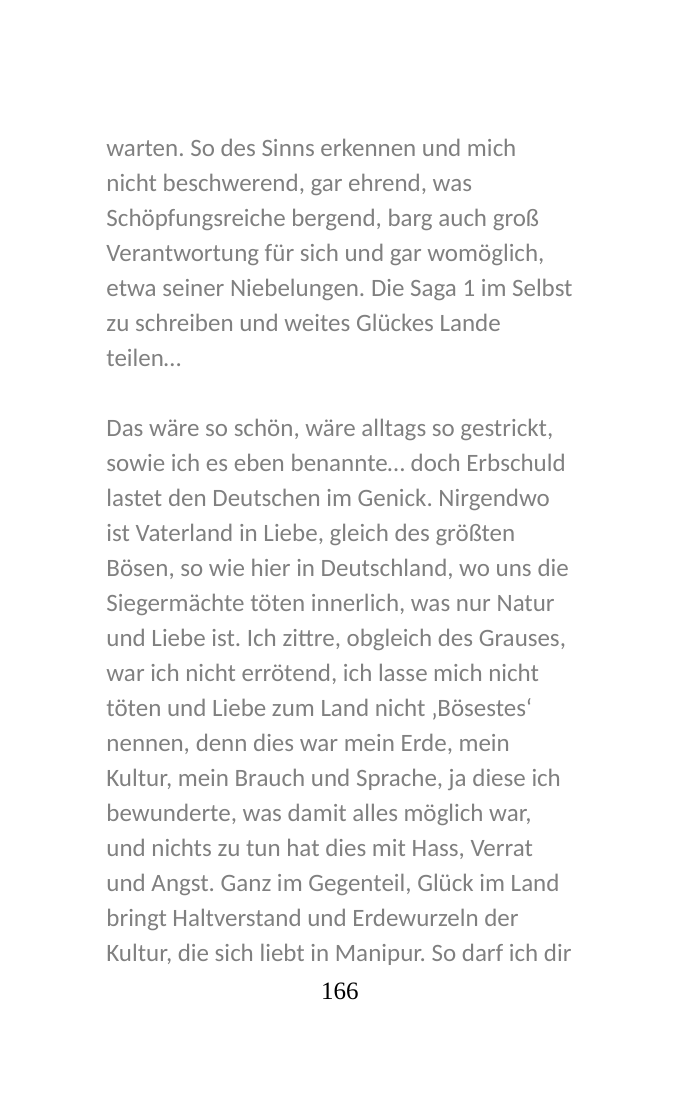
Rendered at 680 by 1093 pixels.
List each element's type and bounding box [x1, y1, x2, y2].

text [106, 132, 573, 372]
text [106, 412, 573, 967]
